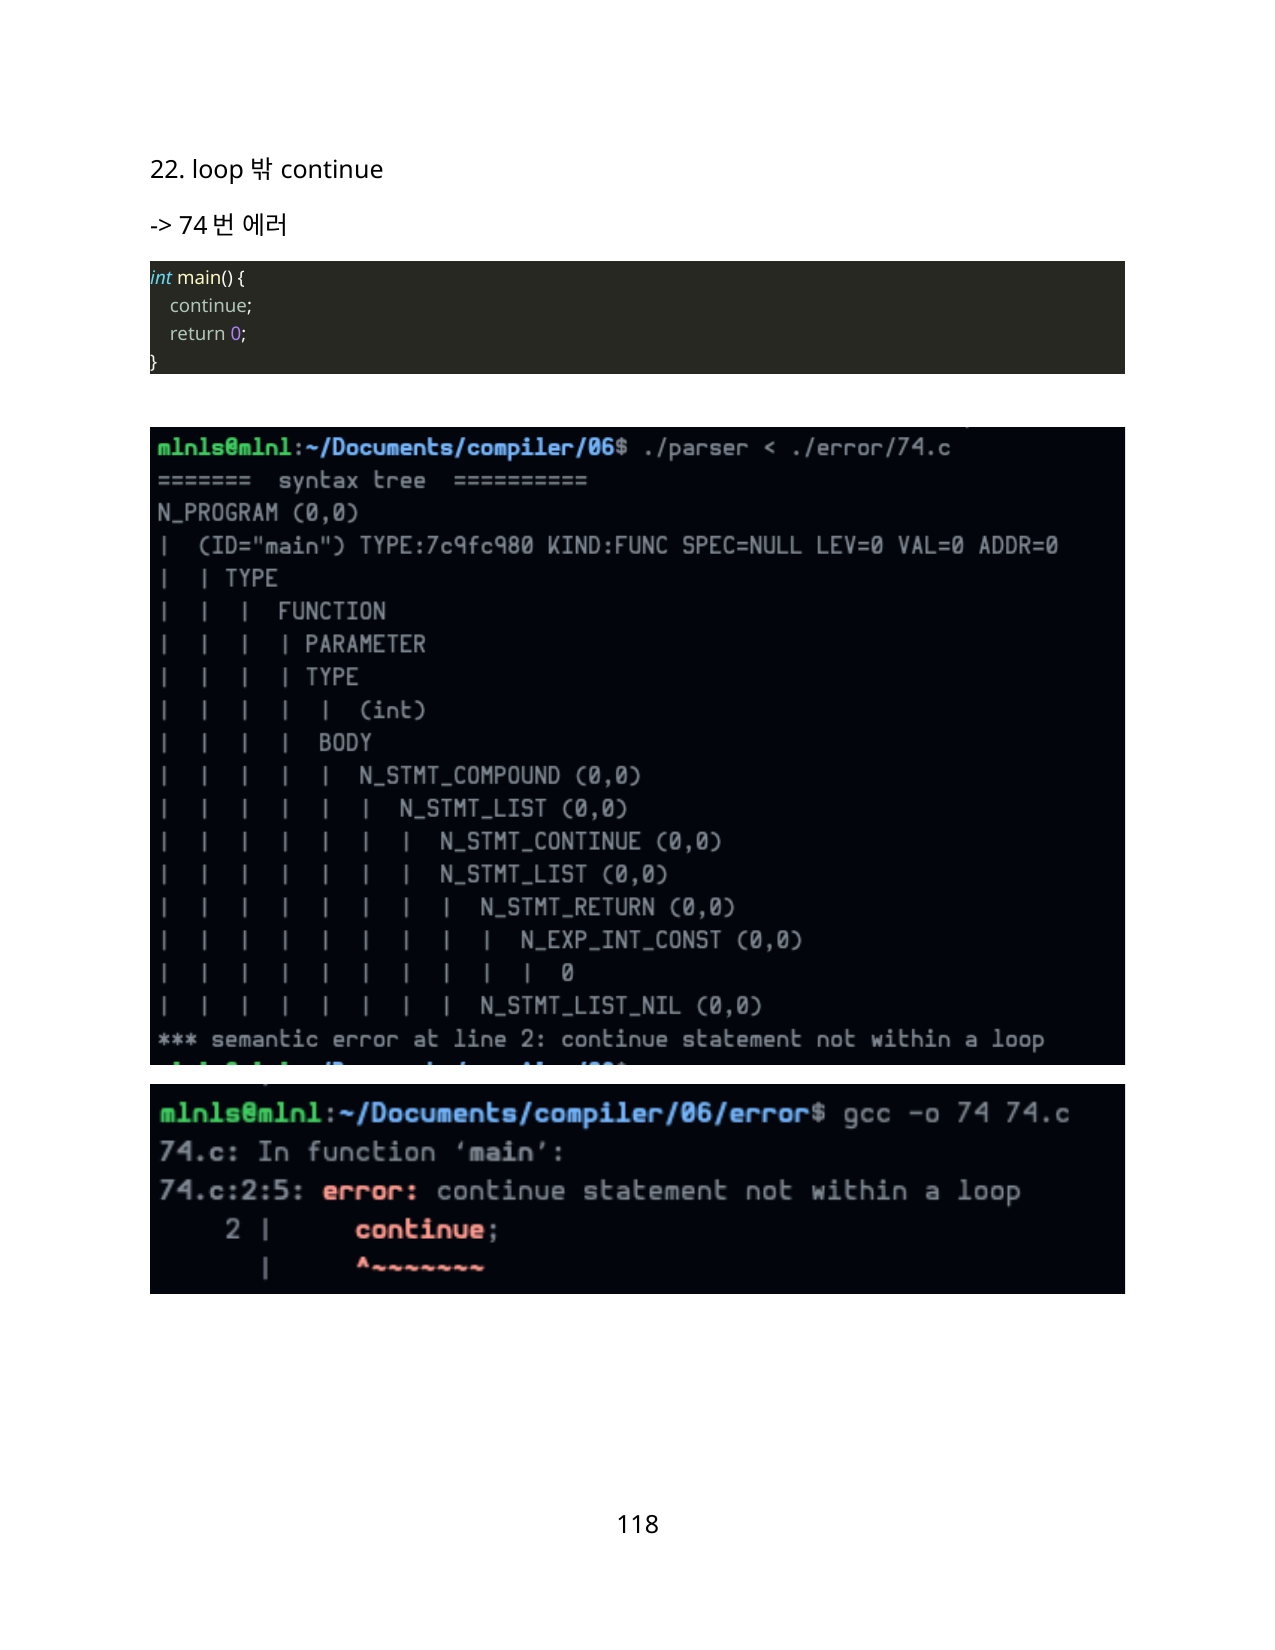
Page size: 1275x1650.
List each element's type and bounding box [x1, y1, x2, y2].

picture [150, 427, 1125, 1065]
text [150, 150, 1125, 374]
picture [150, 1084, 1125, 1294]
